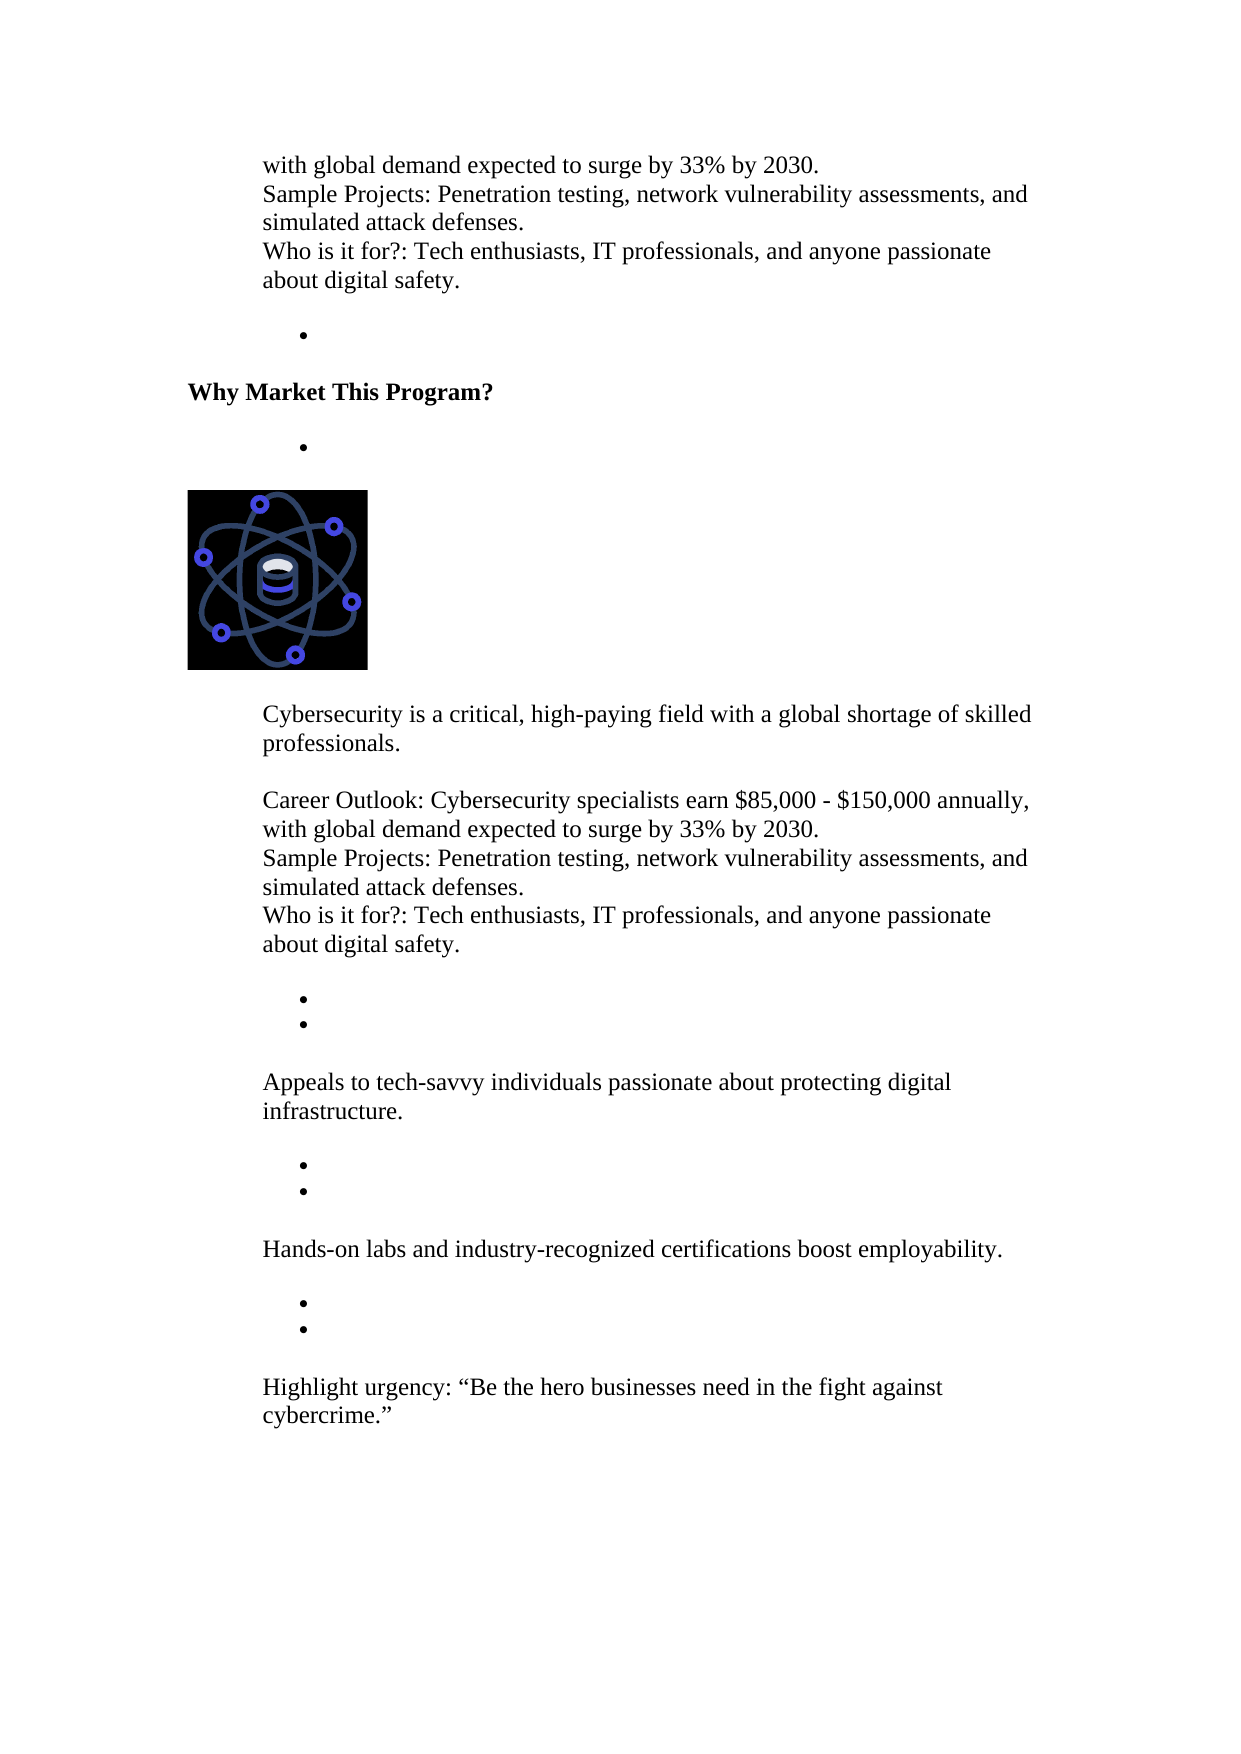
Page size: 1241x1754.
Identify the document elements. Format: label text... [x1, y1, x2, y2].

text Why Market This Program? [187, 377, 1053, 406]
text Cybersecurity is a critical, high-paying field with a global shortage of skilled professionals. Career Outlook: Cybersecurity specialists earn $85,000 - $150,000 annually, with global demand expected to surge by 33% by 2030. Sample Projects: Penetration testing, network vulnerability assessments, and simulated attack defenses. Who is it for?: Tech enthusiasts, IT professionals, and anyone passionate about digital safety. [262, 699, 1053, 958]
text Appeals to tech-savvy individuals passionate about protecting digital infrastructure. [262, 1067, 1053, 1124]
picture [187, 490, 368, 670]
text Hands-on labs and industry-recognized certifications boost employability. [262, 1234, 1053, 1262]
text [262, 150, 1053, 294]
text Highlight urgency: “Be the hero businesses need in the fight against cybercrime.” [262, 1372, 1053, 1429]
